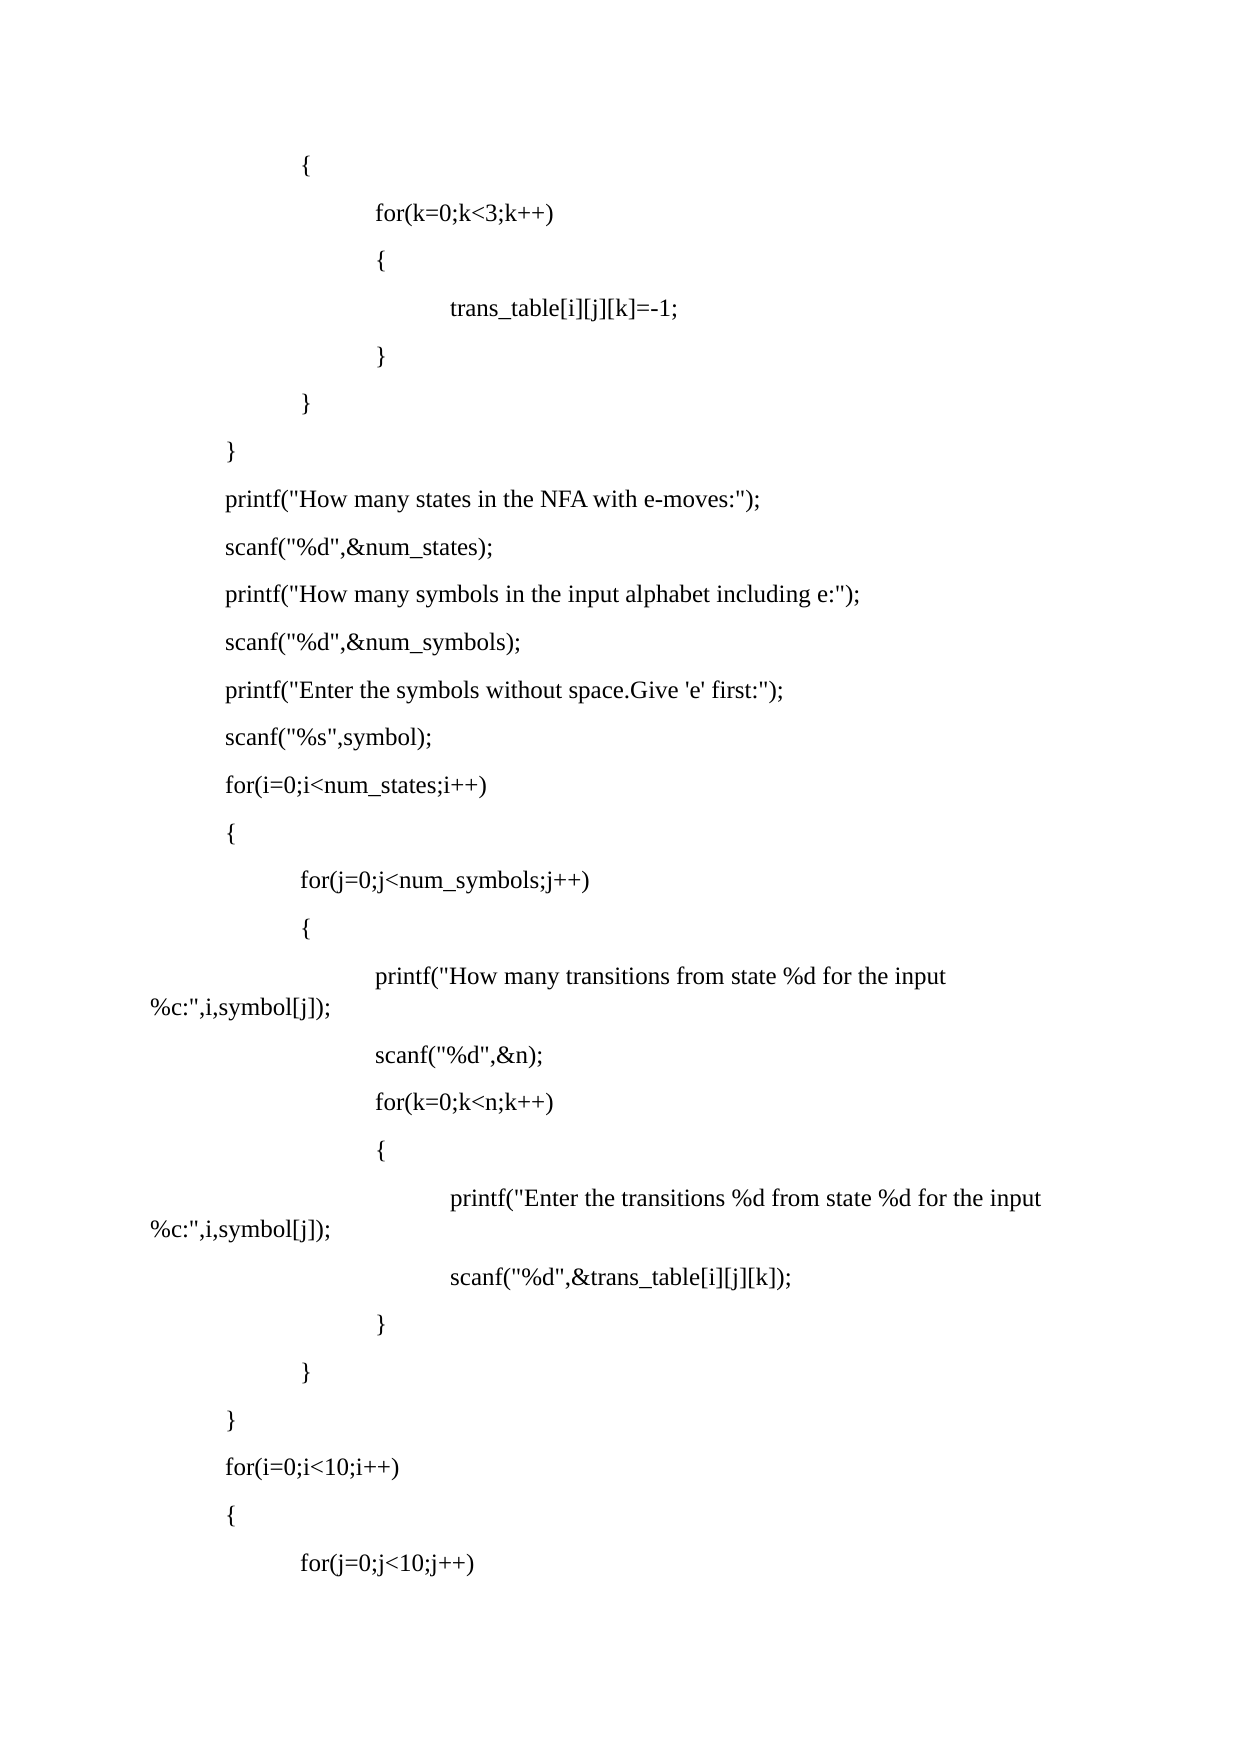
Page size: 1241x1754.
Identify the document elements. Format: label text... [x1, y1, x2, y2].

text scanf("%s",symbol); [150, 722, 1090, 751]
text } [150, 388, 1090, 417]
text for(j=0;j<10;j++) [150, 1548, 1090, 1577]
text { [150, 1500, 1090, 1529]
text scanf("%d",&num_symbols); [150, 627, 1090, 656]
text } [150, 341, 1090, 369]
text printf("Enter the transitions %d from state %d for the input %c:",i,symbol[j]); [150, 1183, 1090, 1243]
text { [150, 150, 1090, 179]
text } [150, 1357, 1090, 1386]
text { [150, 913, 1090, 942]
text scanf("%d",&n); [150, 1040, 1090, 1068]
text for(i=0;i<num_states;i++) [150, 770, 1090, 799]
text printf("How many transitions from state %d for the input %c:",i,symbol[j]); [150, 961, 1090, 1021]
text { [150, 245, 1090, 274]
text for(k=0;k<n;k++) [150, 1087, 1090, 1116]
text for(k=0;k<3;k++) [150, 198, 1090, 226]
text trans_table[i][j][k]=-1; [150, 293, 1090, 322]
text printf("How many symbols in the input alphabet including e:"); [150, 579, 1090, 608]
text for(i=0;i<10;i++) [150, 1452, 1090, 1481]
text } [150, 436, 1090, 465]
text printf("How many states in the NFA with e-moves:"); [150, 484, 1090, 513]
text } [150, 1309, 1090, 1338]
text scanf("%d",&num_states); [150, 532, 1090, 560]
text printf("Enter the symbols without space.Give 'e' first:"); [150, 675, 1090, 703]
text { [150, 1135, 1090, 1164]
text scanf("%d",&trans_table[i][j][k]); [150, 1262, 1090, 1290]
text } [150, 1405, 1090, 1433]
text for(j=0;j<num_symbols;j++) [150, 866, 1090, 894]
text { [150, 818, 1090, 847]
